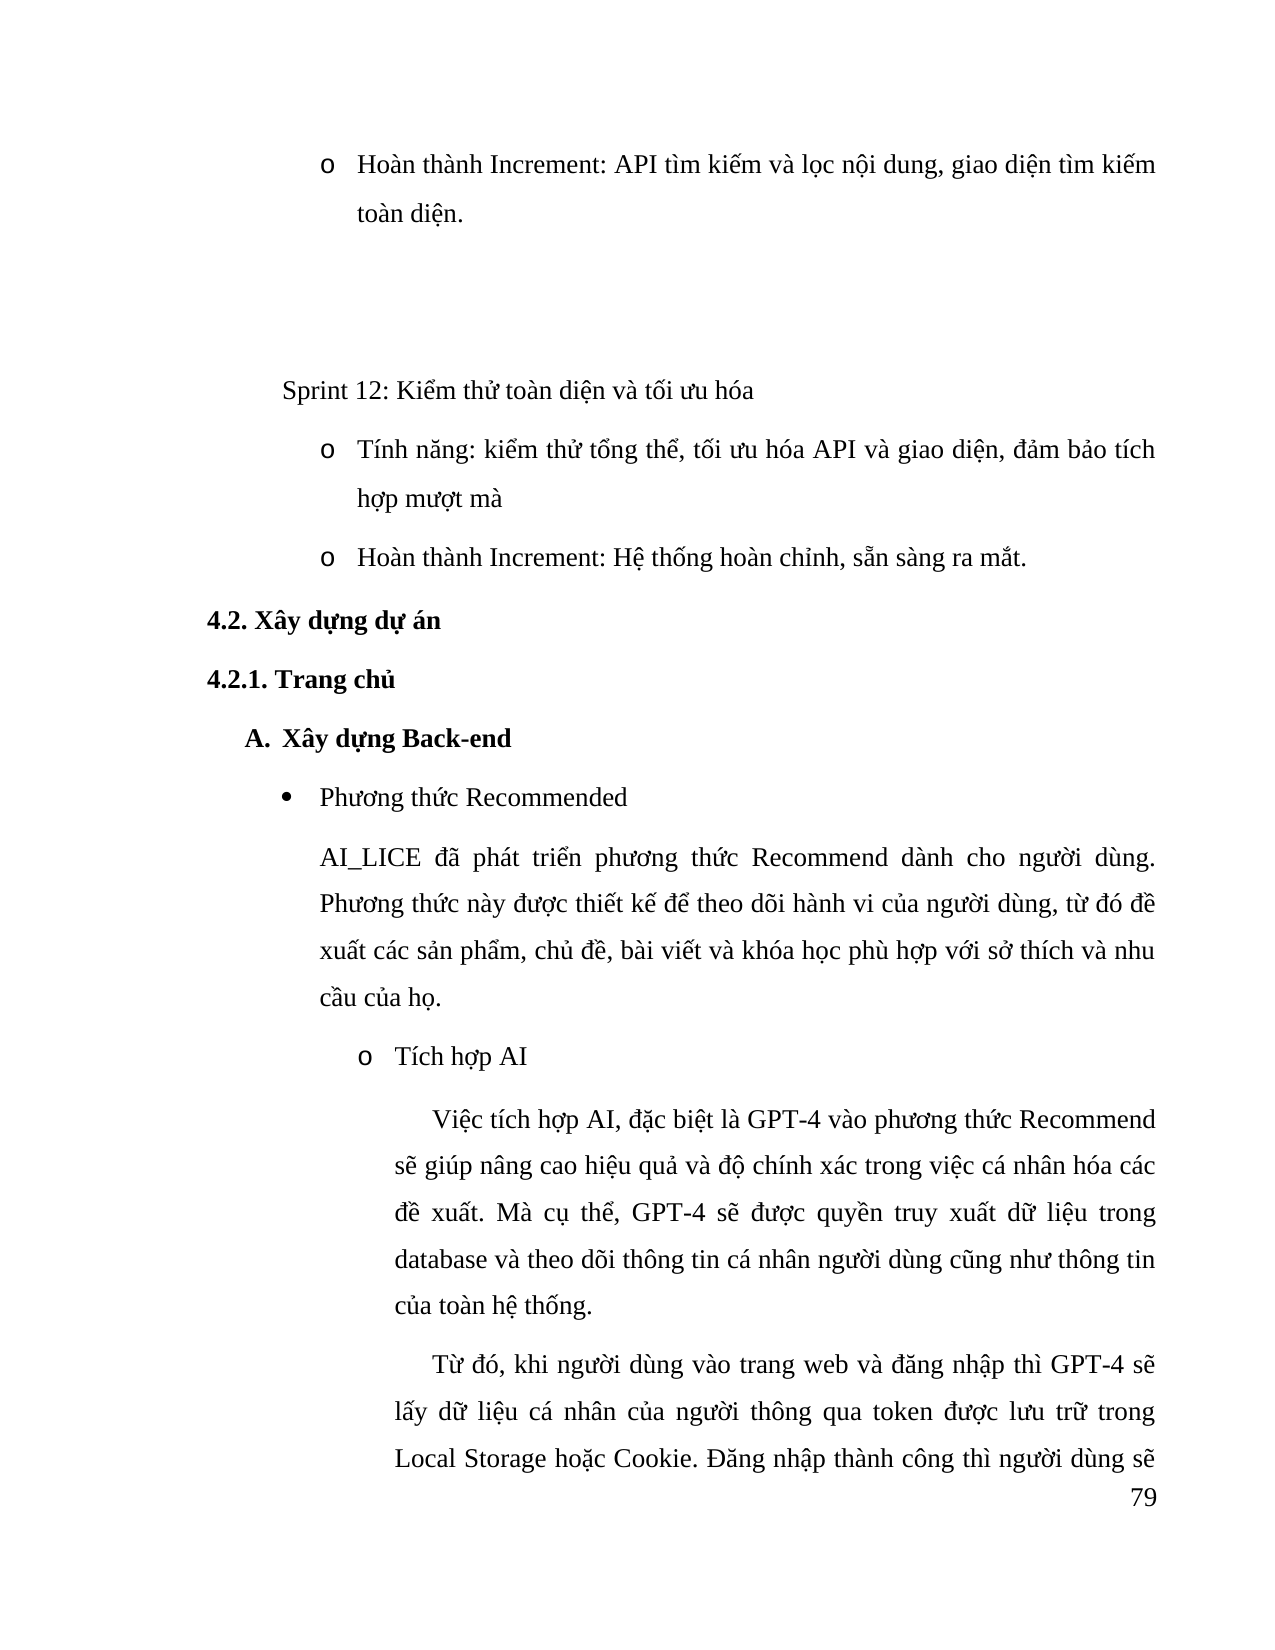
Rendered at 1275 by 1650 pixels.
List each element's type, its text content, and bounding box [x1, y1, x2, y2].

list Tích hợp AI [357, 1040, 1157, 1073]
subtitle 4.2.1. Trang chủ [207, 663, 1157, 694]
subtitle 4.2. Xây dựng dự án [207, 604, 1157, 635]
list AI_LICE đã phát triển phương thức Recommend dành cho người dùng. Phương thức này được thiết kế để theo dõi hành vi của người dùng, từ đó đề xuất các sản phẩm, chủ đề, bài viết và khóa học phù hợp với sở thích và nhu cầu của họ. [319, 841, 1157, 1012]
list Hoàn thành Increment: Hệ thống hoàn chỉnh, sẵn sàng ra mắt. [319, 541, 1157, 575]
list Hoàn thành Increment: API tìm kiếm và lọc nội dung, giao diện tìm kiếm toàn diện. [319, 148, 1157, 228]
text Sprint 12: Kiểm thử toàn diện và tối ưu hóa [207, 374, 1157, 405]
list Phương thức Recommended [282, 782, 1157, 813]
text Việc tích hợp AI, đặc biệt là GPT-4 vào phương thức Recommend sẽ giúp nâng cao hiệu quả và độ chính xác trong việc cá nhân hóa các đề xuất. Mà cụ thể, GPT-4 sẽ được quyền truy xuất dữ liệu trong database và theo dõi thông tin cá nhân người dùng cũng như thông tin của toàn hệ thống. [394, 1103, 1157, 1321]
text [394, 1348, 1157, 1473]
list Tính năng: kiểm thử tổng thể, tối ưu hóa API và giao diện, đảm bảo tích hợp mượt mà [319, 433, 1157, 513]
list Xây dựng Back-end [244, 722, 1157, 753]
